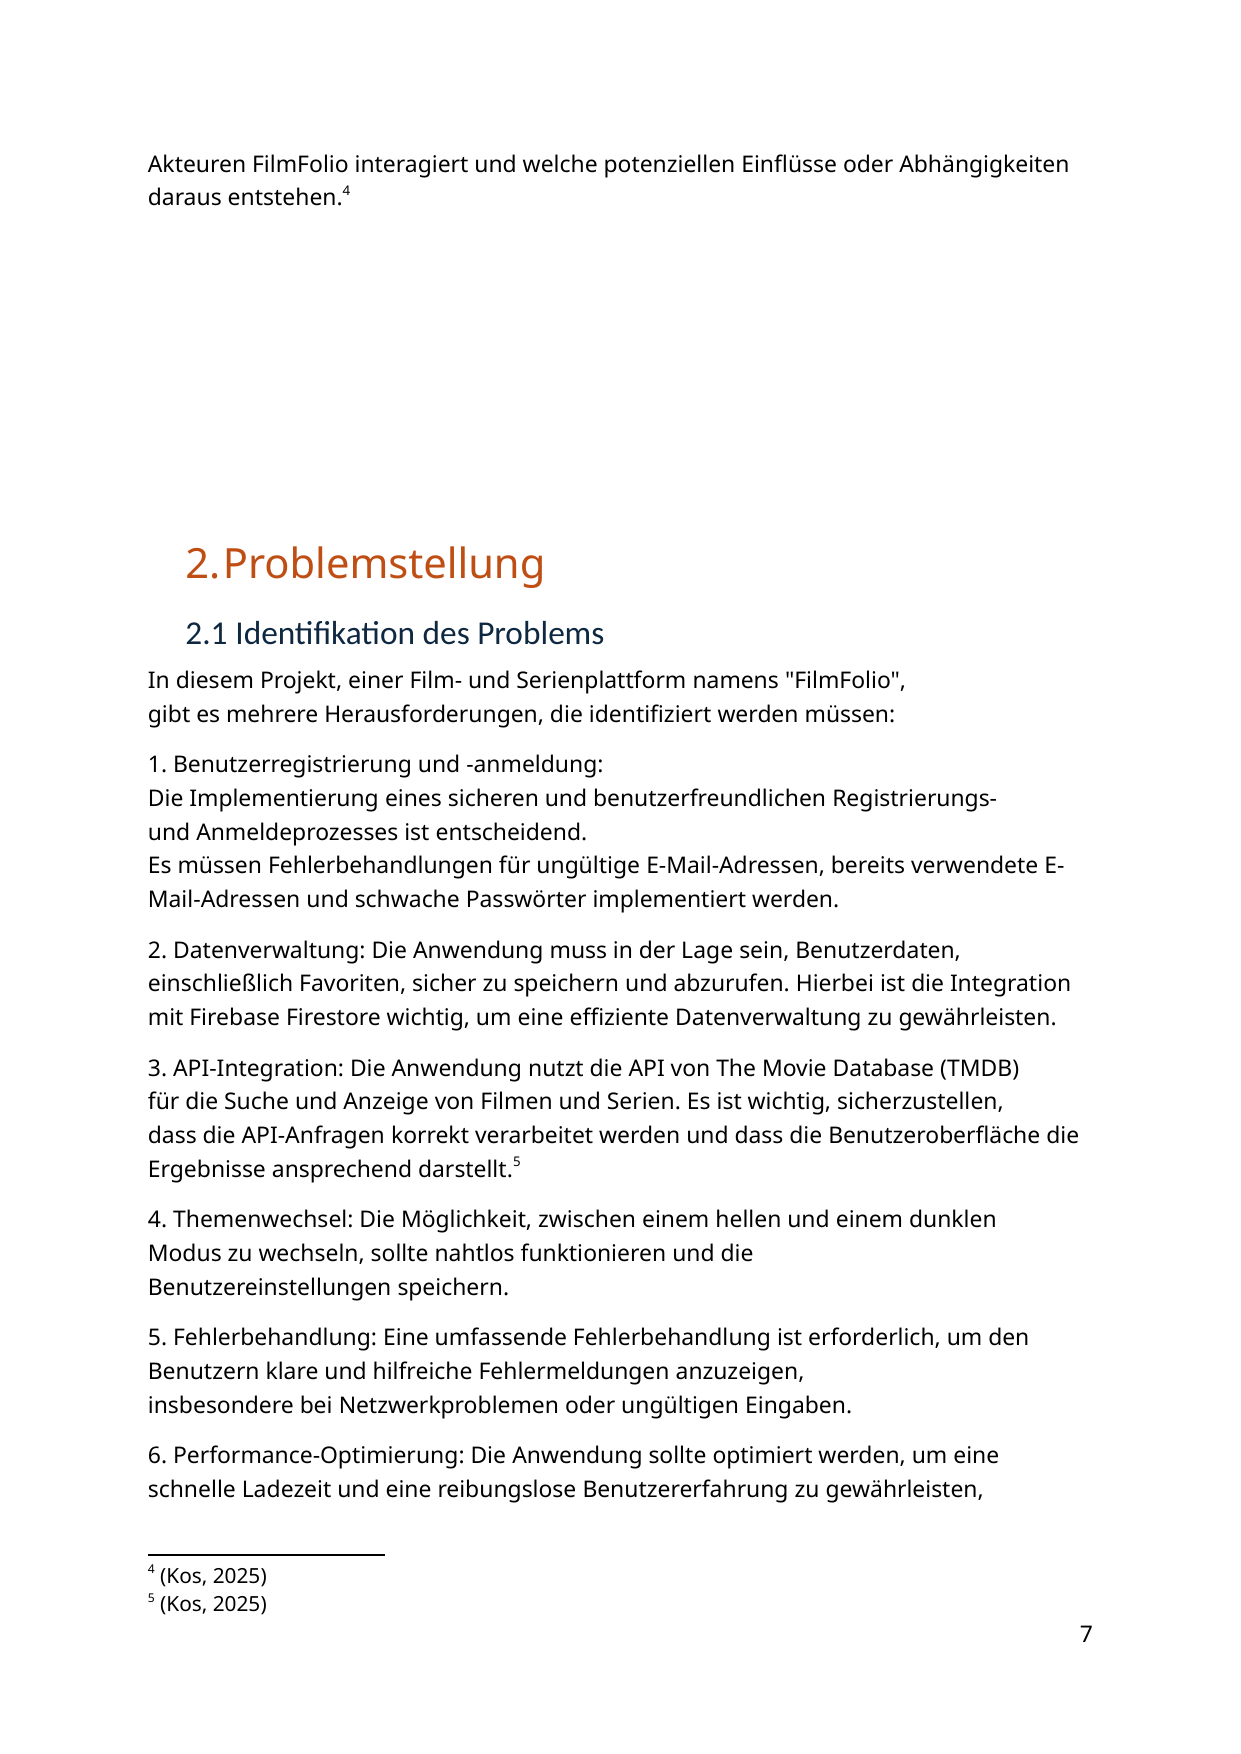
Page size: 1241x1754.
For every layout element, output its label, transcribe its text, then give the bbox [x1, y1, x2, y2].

subtitle Identifikation des Problems [185, 612, 1093, 652]
text In diesem Projekt, einer Film- und Serienplattform namens "FilmFolio", gibt es mehrere Herausforderungen, die identifiziert werden müssen: [148, 664, 1093, 729]
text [148, 148, 1093, 213]
text 2. Datenverwaltung: Die Anwendung muss in der Lage sein, Benutzerdaten, einschließlich Favoriten, sicher zu speichern und abzurufen. Hierbei ist die Integration mit Firebase Firestore wichtig, um eine effiziente Datenverwaltung zu gewährleisten. [148, 934, 1093, 1032]
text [148, 1439, 1093, 1504]
subtitle Problemstellung [185, 534, 1093, 591]
text 3. API-Integration: Die Anwendung nutzt die API von The Movie Database (TMDB) für die Suche und Anzeige von Filmen und Serien. Es ist wichtig, sicherzustellen, dass die API-Anfragen korrekt verarbeitet werden und dass die Benutzeroberfläche die Ergebnisse ansprechend darstellt. [148, 1052, 1093, 1184]
text 4. Themenwechsel: Die Möglichkeit, zwischen einem hellen und einem dunklen Modus zu wechseln, sollte nahtlos funktionieren und die Benutzereinstellungen speichern. [148, 1203, 1093, 1302]
text 1. Benutzerregistrierung und -anmeldung: Die Implementierung eines sicheren und benutzerfreundlichen Registrierungs- und Anmeldeprozesses ist entscheidend. Es müssen Fehlerbehandlungen für ungültige E-Mail-Adressen, bereits verwendete E-Mail-Adressen und schwache Passwörter implementiert werden. [148, 748, 1093, 914]
text 5. Fehlerbehandlung: Eine umfassende Fehlerbehandlung ist erforderlich, um den Benutzern klare und hilfreiche Fehlermeldungen anzuzeigen, insbesondere bei Netzwerkproblemen oder ungültigen Eingaben. [148, 1321, 1093, 1420]
